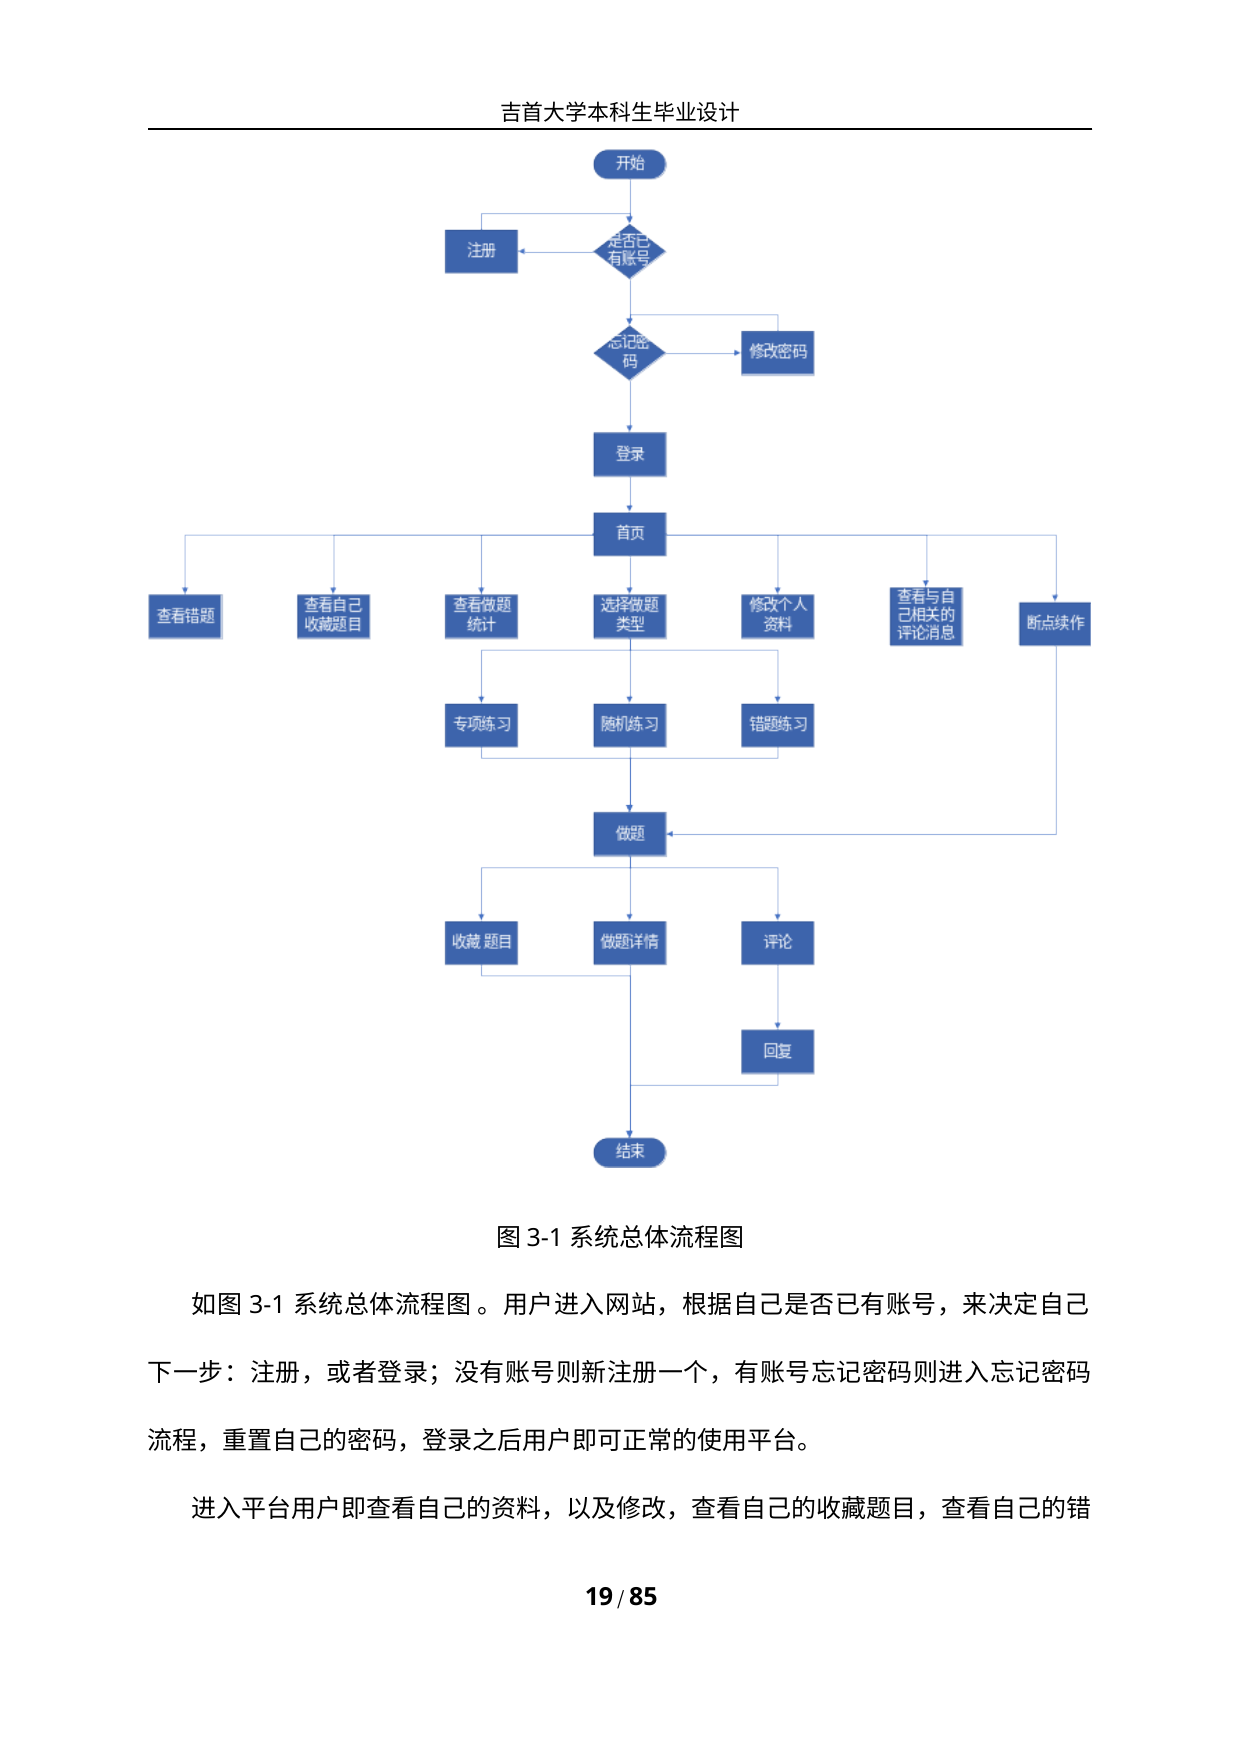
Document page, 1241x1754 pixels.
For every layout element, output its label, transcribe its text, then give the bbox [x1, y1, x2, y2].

text 图 3-1 系统总体流程图 [148, 1201, 1092, 1269]
text 如图 3-1 系统总体流程图 。用户进入网站，根据自己是否已有账号，来决定自己下一步：注册，或者登录；没有账号则新注册一个，有账号忘记密码则进入忘记密码流程，重置自己的密码，登录之后用户即可正常的使用平台。 [148, 1269, 1092, 1473]
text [148, 1473, 1092, 1541]
